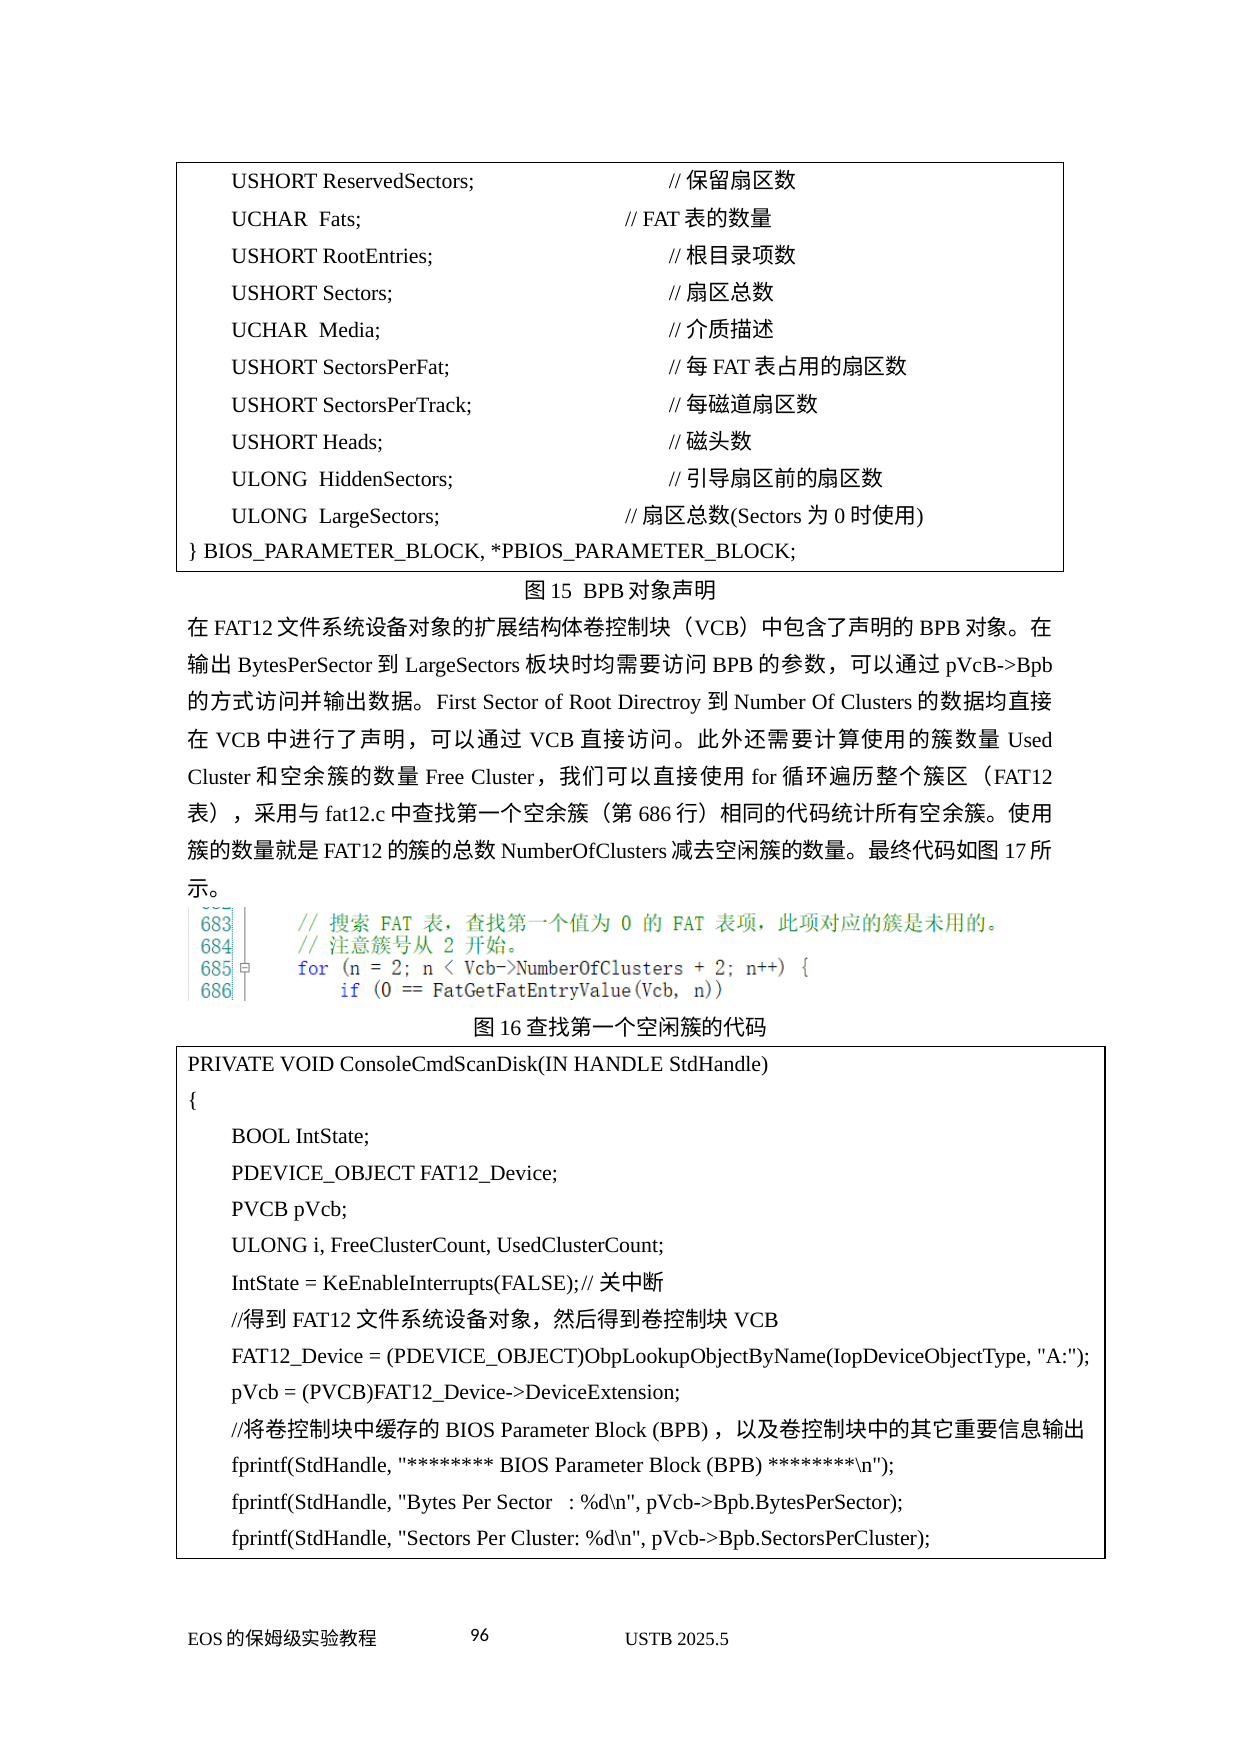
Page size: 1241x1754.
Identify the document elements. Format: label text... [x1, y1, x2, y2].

picture [188, 907, 1053, 1001]
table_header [177, 1047, 1104, 1558]
text 在FAT12文件系统设备对象的扩展结构体卷控制块（VCB）中包含了声明的BPB对象。在输出BytesPerSector到LargeSectors板块时均需要访问BPB的参数，可以通过pVcB->Bpb的方式访问并输出数据。First Sector of Root Directroy到Number Of Clusters的数据均直接在VCB中进行了声明，可以通过VCB直接访问。此外还需要计算使用的簇数量Used Cluster和空余簇的数量Free Cluster，我们可以直接使用for循环遍历整个簇区（FAT12表），采用与fat12.c中查找第一个空余簇（第686行）相同的代码统计所有空余簇。使用簇的数量就是FAT12的簇的总数NumberOfClusters减去空闲簇的数量。最终代码如图17所示。 [187, 609, 1053, 903]
text 图16 查找第一个空闲簇的代码 [187, 1009, 1053, 1042]
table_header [177, 163, 1063, 571]
text 图15 BPB对象声明 [187, 572, 1053, 605]
